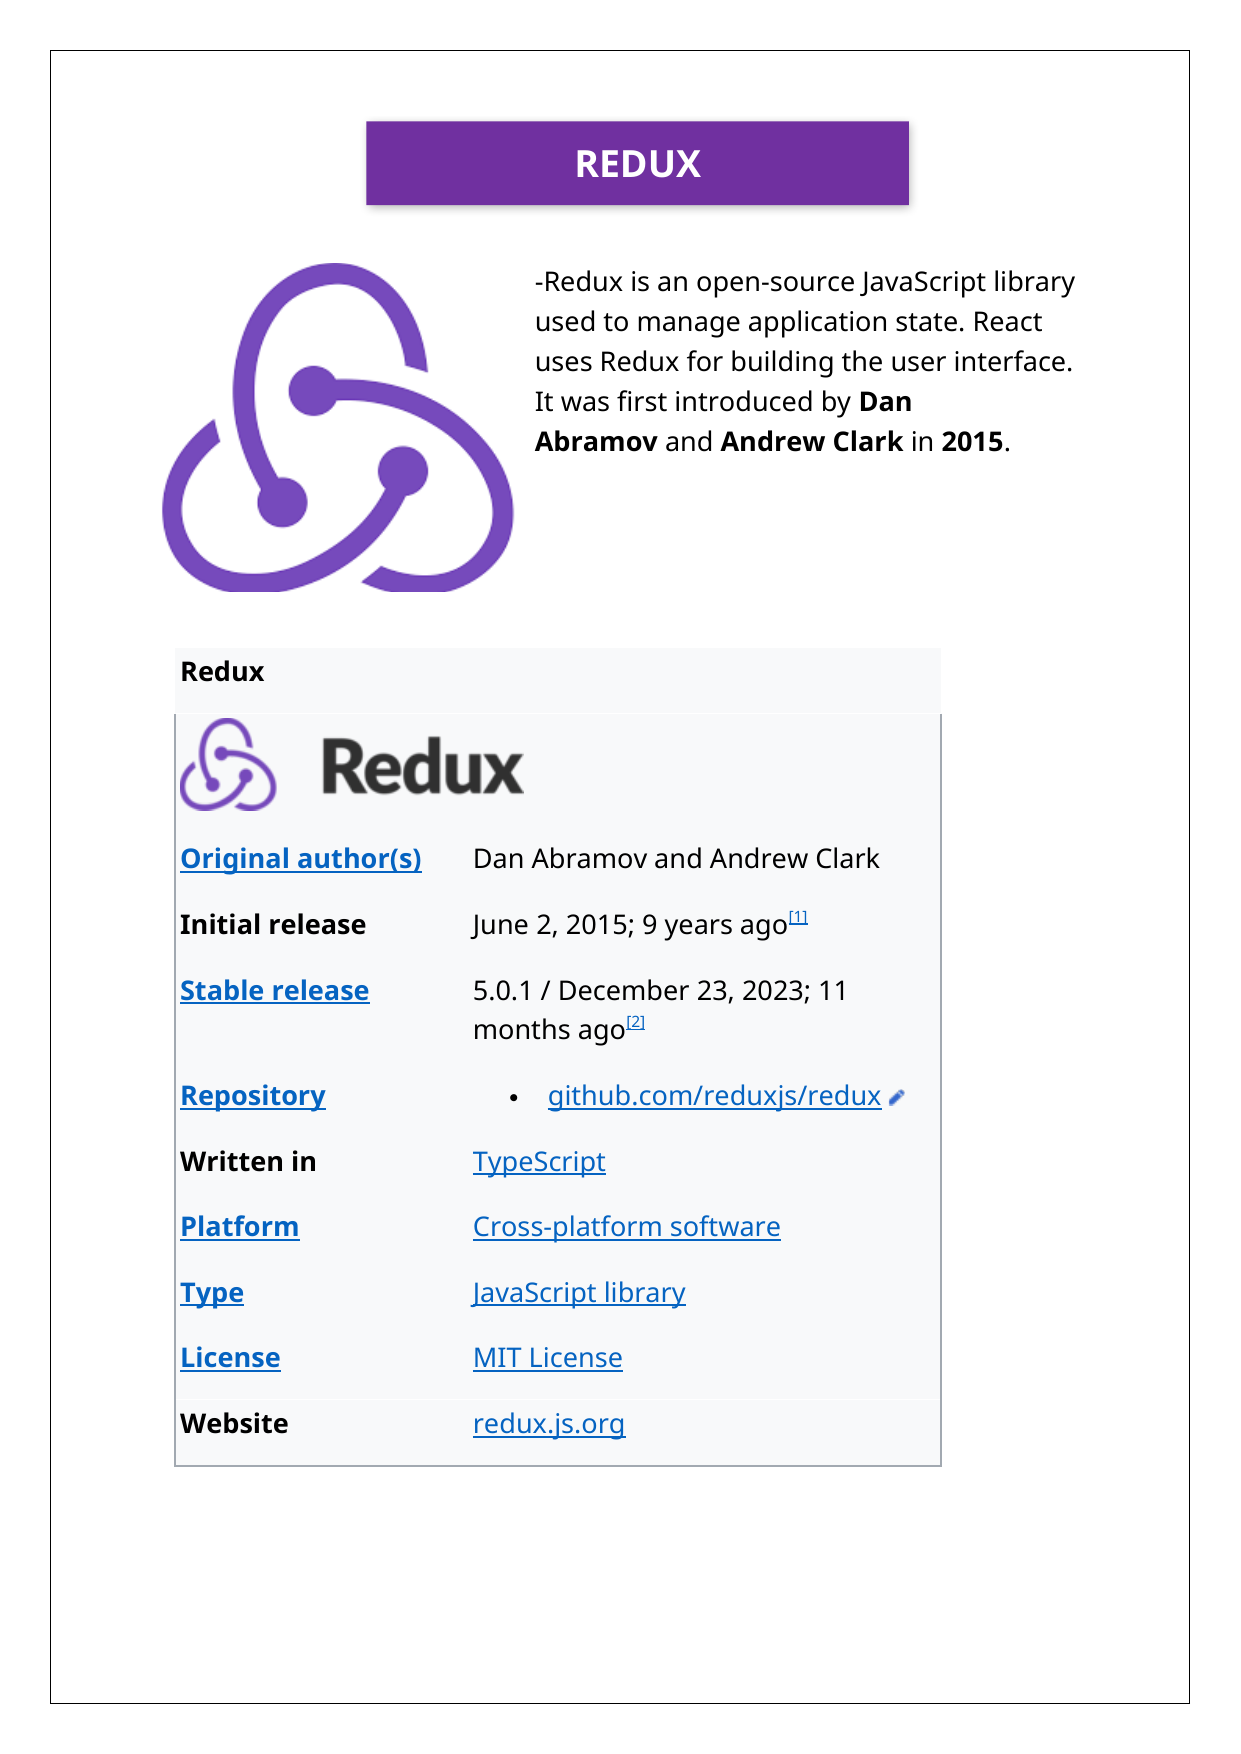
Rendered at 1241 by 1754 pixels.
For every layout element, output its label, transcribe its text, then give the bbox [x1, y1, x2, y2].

table_cell Platform [176, 1203, 468, 1268]
table_cell 5.0.1 / December 23, 2023; 11 months ago[2] [468, 966, 940, 1071]
picture [888, 1089, 905, 1106]
table_cell Stable release [176, 966, 468, 1071]
table_cell June 2, 2015; 9 years ago[1] [468, 900, 940, 966]
table_cell Repository [176, 1071, 468, 1137]
table_cell Cross-platform software [468, 1203, 940, 1268]
table_cell Original author(s) [176, 835, 468, 900]
table_cell Type [176, 1268, 468, 1334]
table_cell Initial release [176, 900, 468, 966]
picture [150, 263, 516, 592]
table_cell TypeScript [468, 1137, 940, 1203]
picture [180, 718, 524, 811]
table_cell redux.js.org [468, 1400, 940, 1465]
table_cell Dan Abramov and Andrew Clark [468, 835, 940, 900]
table_cell [176, 714, 940, 835]
table_cell github.com/reduxjs/redux [468, 1071, 940, 1137]
table_cell License [176, 1334, 468, 1399]
table_cell Website [176, 1400, 468, 1465]
table_cell Written in [176, 1137, 468, 1203]
table_cell JavaScript library [468, 1268, 940, 1334]
table_cell MIT License [468, 1334, 940, 1399]
table_header Redux [175, 648, 941, 713]
text -Redux is an open-source JavaScript library used to manage application state. React uses Redux for building the user interface. It was first introduced by Dan Abramov and Andrew Clark in 2015. [516, 263, 1090, 459]
